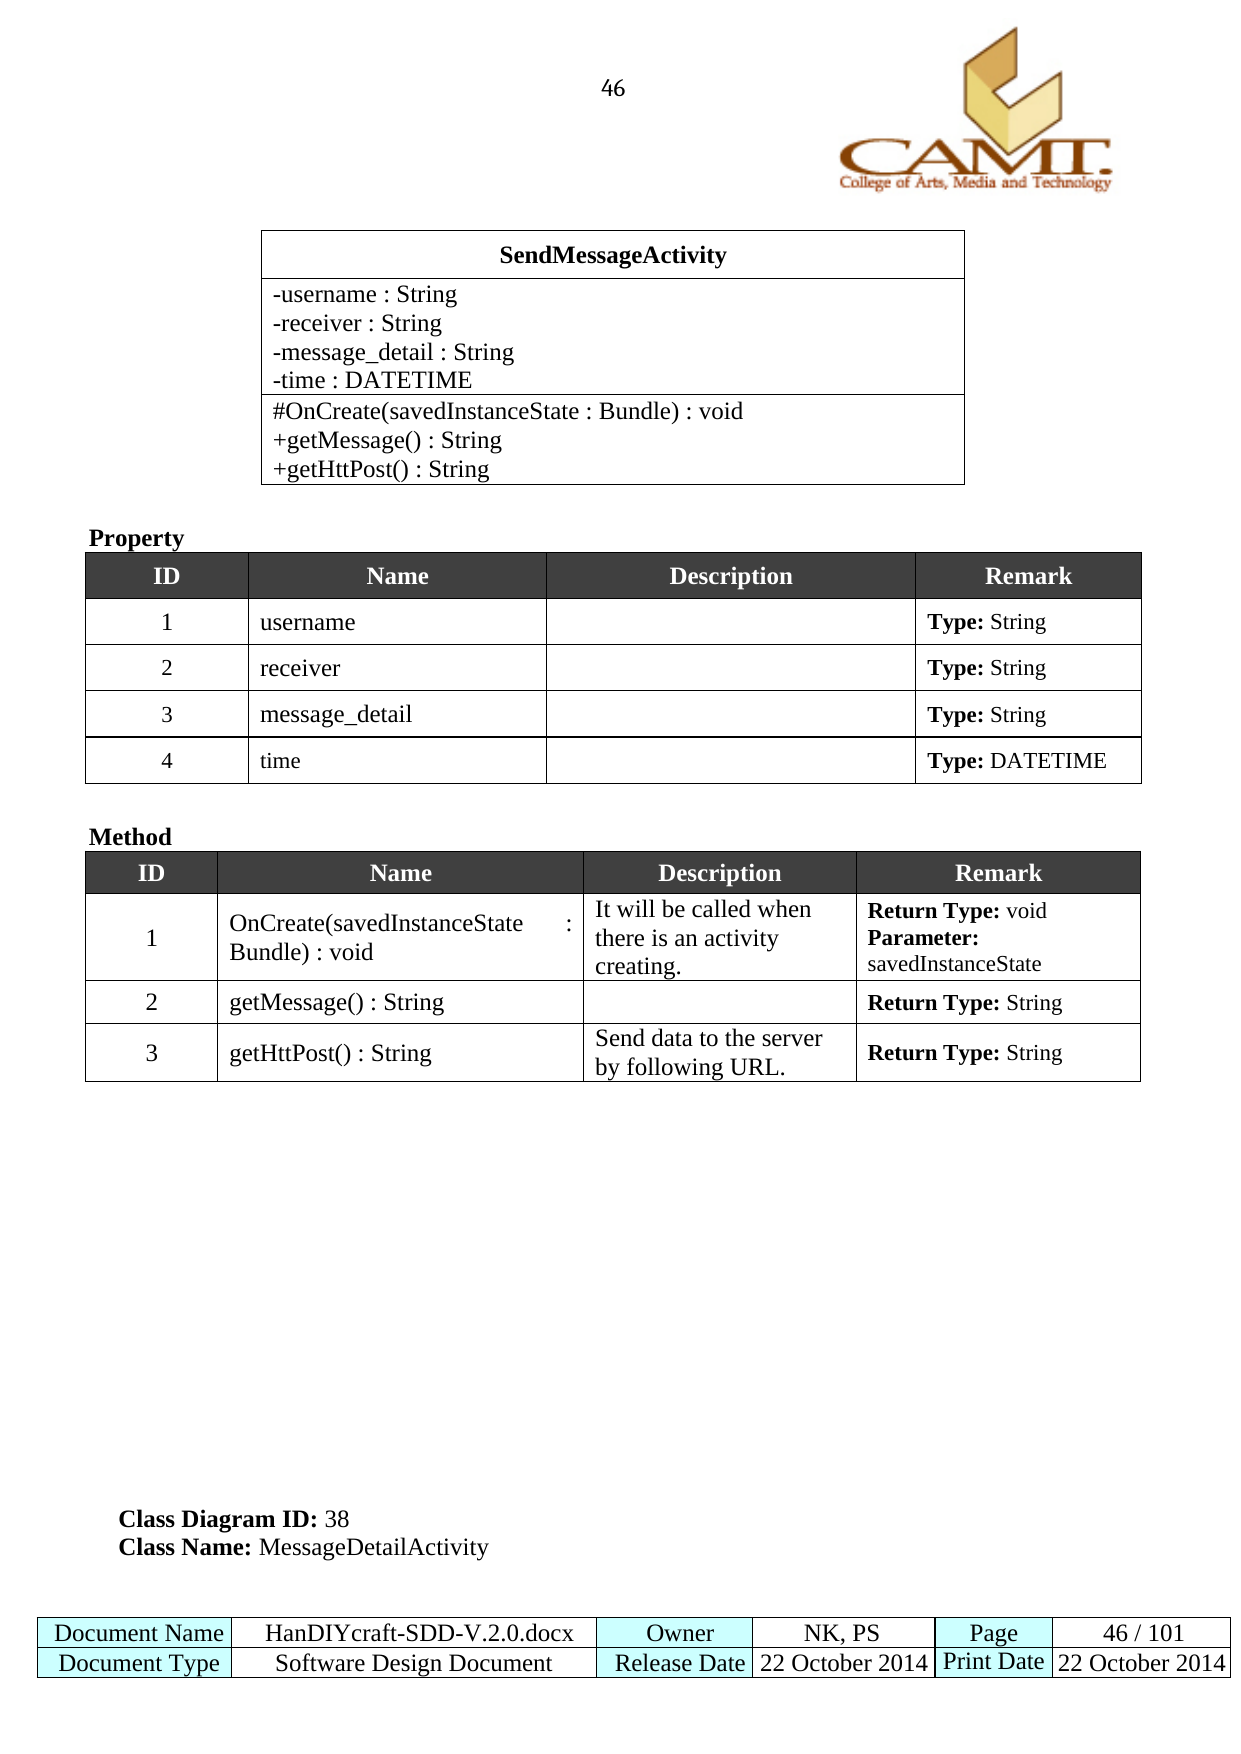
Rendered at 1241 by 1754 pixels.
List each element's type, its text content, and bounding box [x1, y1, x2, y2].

list Method [88, 822, 1108, 851]
table_cell Type: String [916, 599, 1141, 644]
table_cell Type: DATETIME [916, 738, 1141, 782]
table_header Remark [857, 852, 1140, 893]
table_cell getMessage() : String [218, 981, 583, 1022]
table_cell getHttPost() : String [218, 1024, 583, 1081]
table_cell receiver [249, 645, 546, 690]
table_header SendMessageActivity [262, 231, 964, 278]
table_cell 2 [86, 981, 217, 1022]
table_cell It will be called when there is an activity creating. [584, 894, 856, 980]
table_cell 1 [86, 599, 248, 644]
table_cell [584, 981, 856, 1022]
table_cell [547, 691, 915, 736]
table_cell 4 [86, 738, 248, 782]
table_header ID [86, 852, 217, 893]
table_cell #OnCreate(savedInstanceState : Bundle) : void +getMessage() : String +getHttPost() : String [262, 395, 964, 484]
table_header Name [249, 553, 546, 598]
table_header Description [547, 553, 915, 598]
table_cell username [249, 599, 546, 644]
text Class Name: MessageDetailActivity [118, 1532, 1108, 1561]
table_cell 1 [86, 894, 217, 980]
table_cell 2 [86, 645, 248, 690]
table_header ID [86, 553, 248, 598]
picture [755, 18, 1221, 207]
table_cell Type: String [916, 691, 1141, 736]
text Class Diagram ID: 38 [118, 1504, 1108, 1532]
table_cell message_detail [249, 691, 546, 736]
table_header Description [584, 852, 856, 893]
table_cell [547, 738, 915, 782]
table_cell Type: String [916, 645, 1141, 690]
table_header Remark [916, 553, 1141, 598]
table_cell Send data to the server by following URL. [584, 1024, 856, 1081]
table_cell [547, 599, 915, 644]
table_cell 3 [86, 691, 248, 736]
table_cell Return Type: void Parameter: savedInstanceState [857, 894, 1140, 980]
table_cell 3 [86, 1024, 217, 1081]
table_cell Return Type: String [857, 1024, 1140, 1081]
table_header Name [218, 852, 583, 893]
table_cell time [249, 738, 546, 782]
table_cell [547, 645, 915, 690]
table_cell OnCreate(savedInstanceState : Bundle) : void [218, 894, 583, 980]
table_cell -username : String -receiver : String -message_detail : String -time : DATETIME [262, 279, 964, 394]
table_cell Return Type: String [857, 981, 1140, 1022]
list Property [88, 523, 1108, 552]
